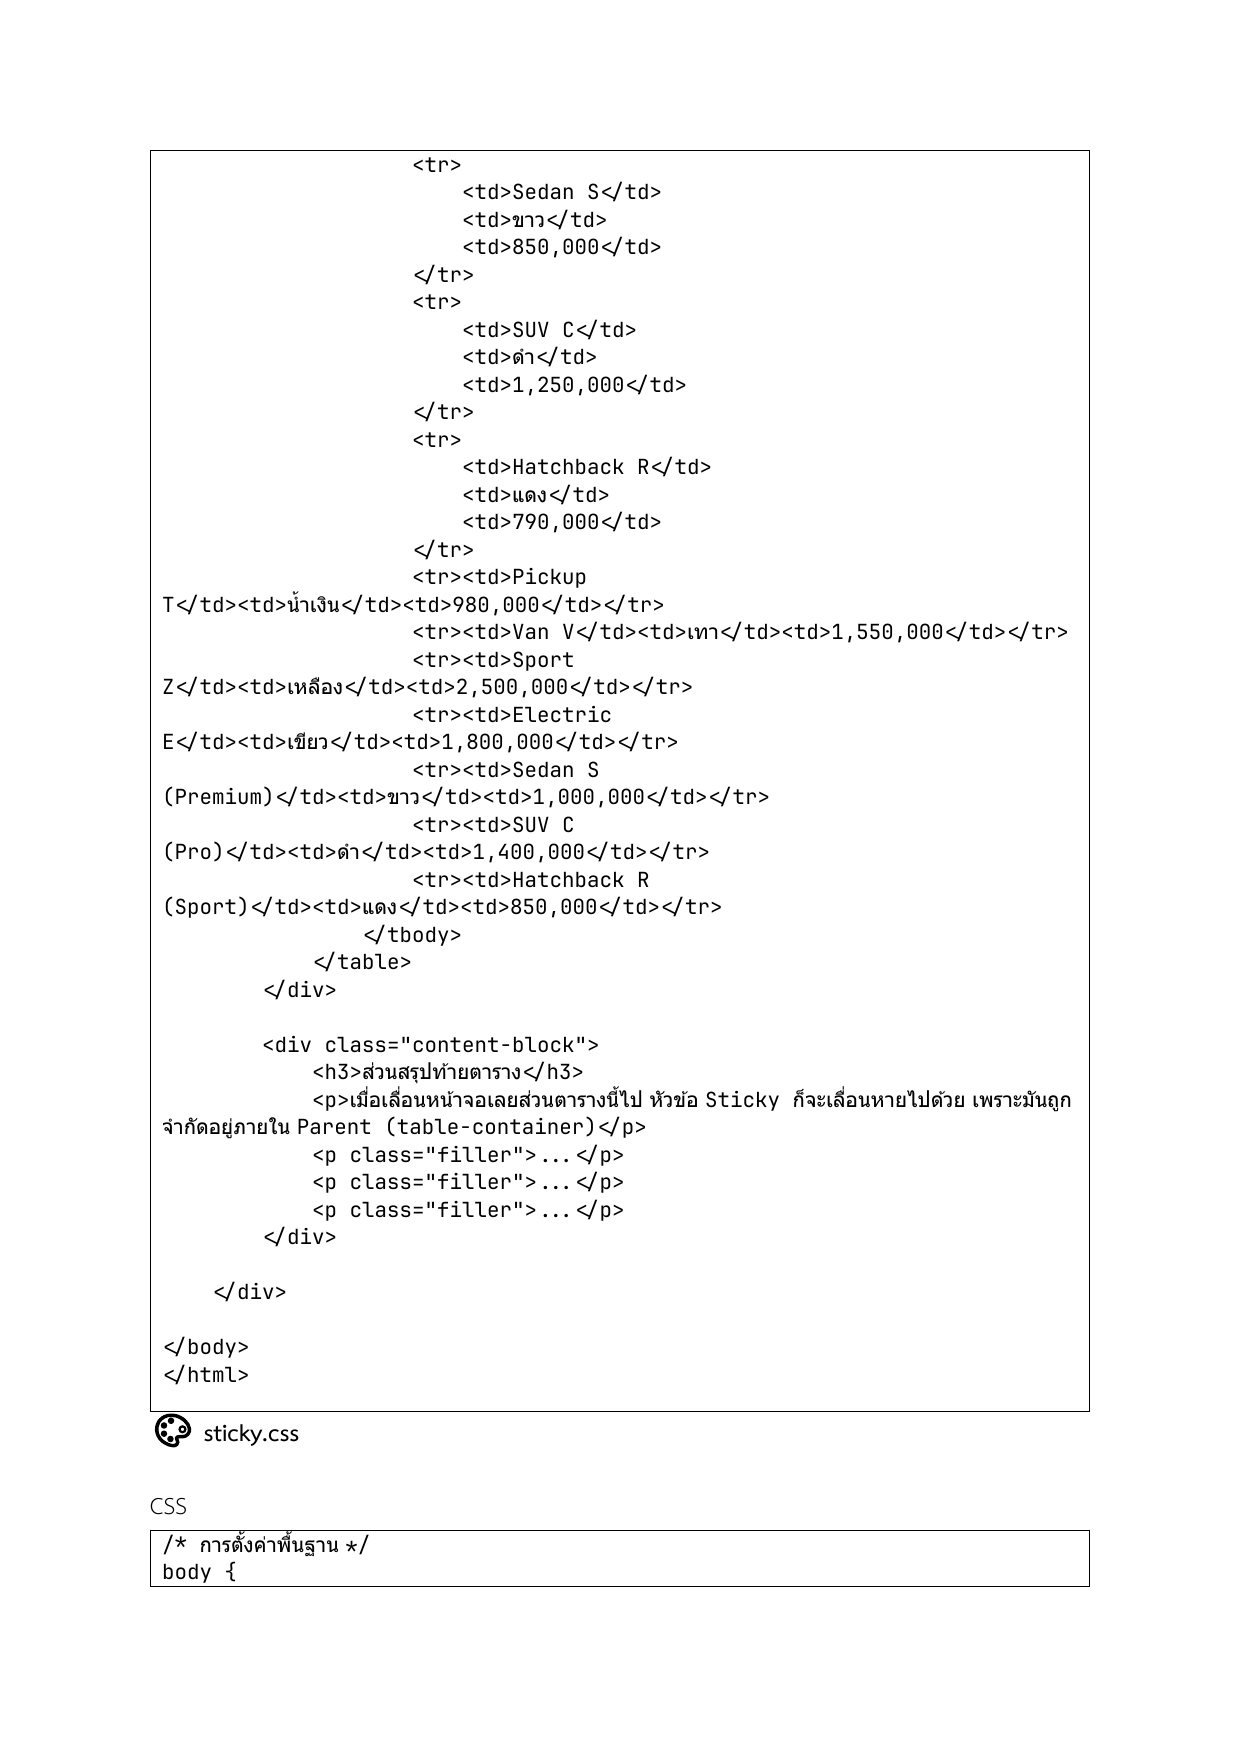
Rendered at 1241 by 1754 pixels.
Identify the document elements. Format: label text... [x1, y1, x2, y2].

text CSS [150, 1485, 1090, 1530]
text 🎨 sticky.css [150, 1412, 1090, 1456]
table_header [151, 1531, 1089, 1586]
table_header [151, 151, 1089, 1411]
